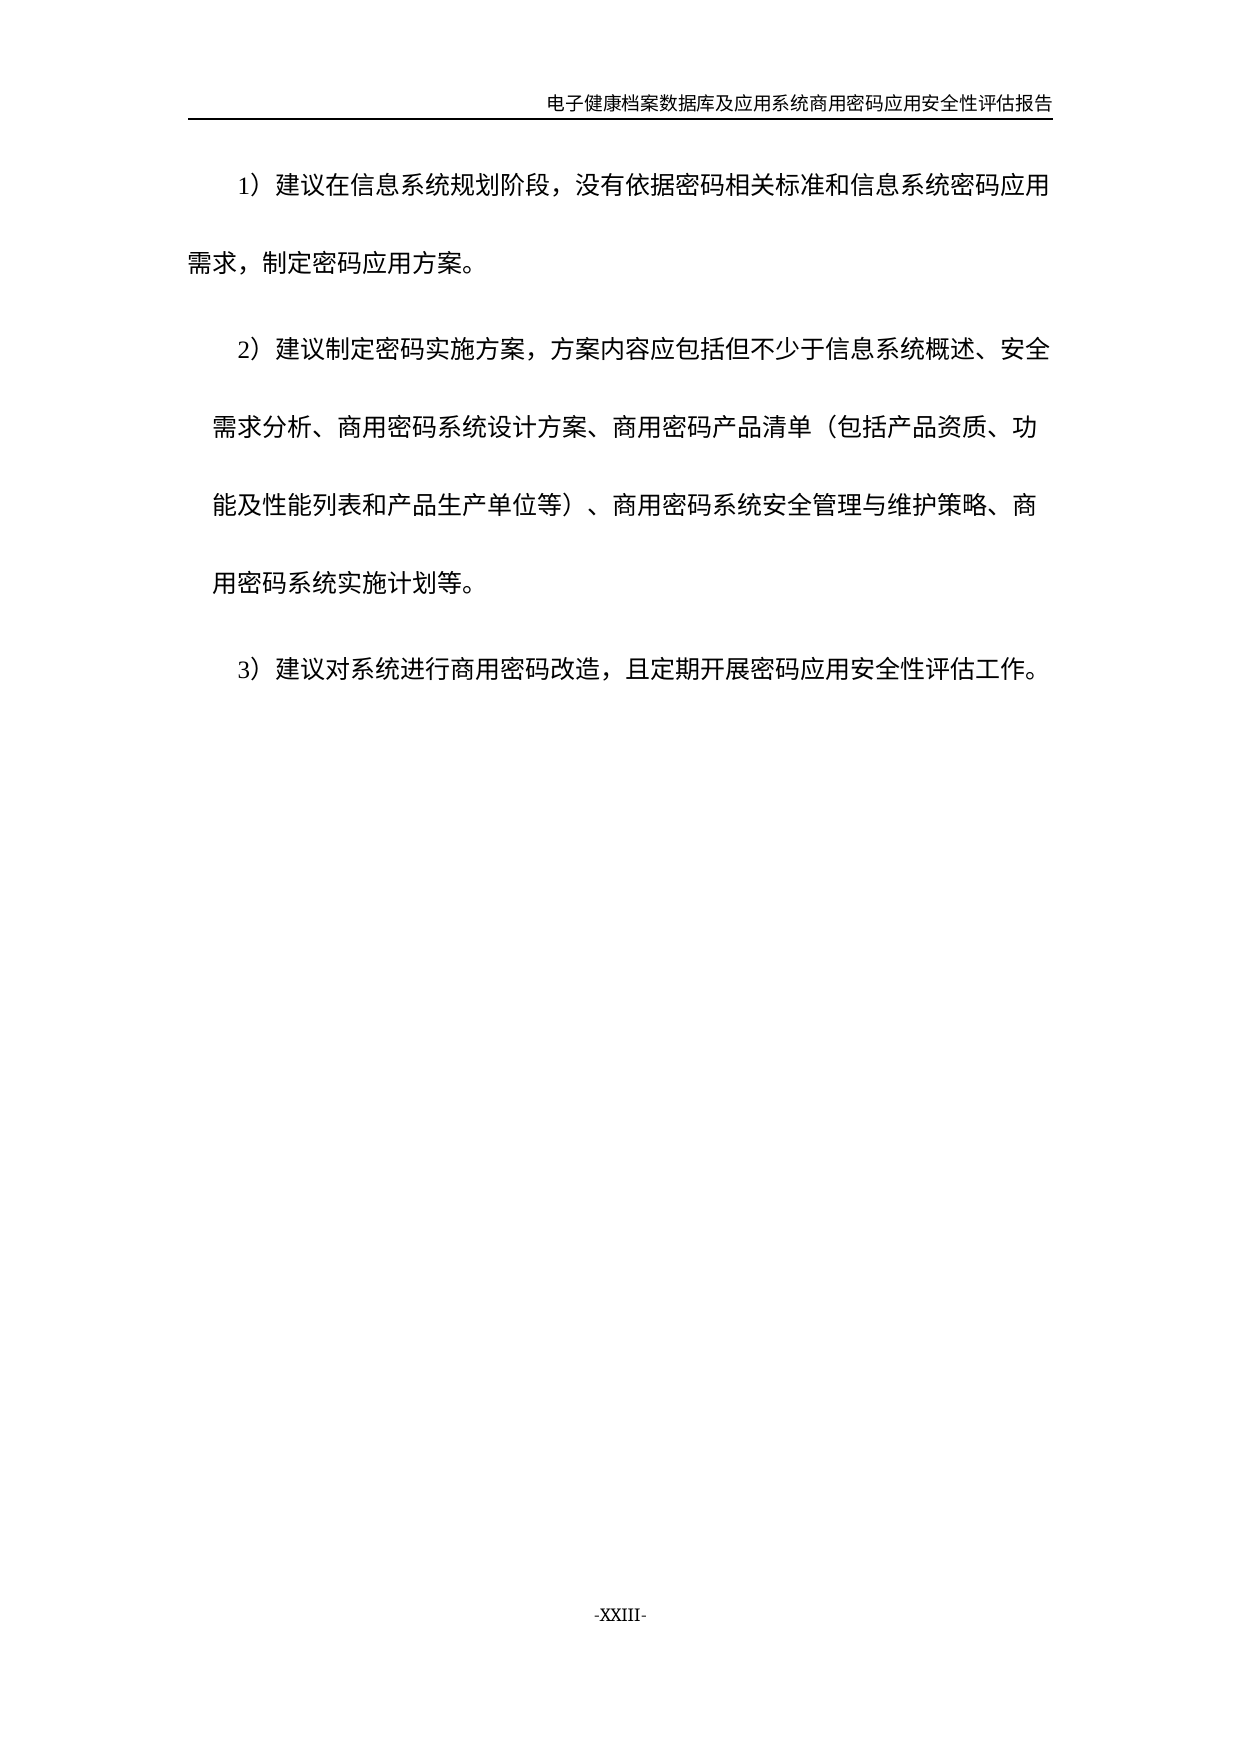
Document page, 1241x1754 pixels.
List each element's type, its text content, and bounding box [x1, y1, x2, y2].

text 3）建议对系统进行商用密码改造，且定期开展密码应用安全性评估工作。 [212, 634, 1053, 702]
text 1）建议在信息系统规划阶段，没有依据密码相关标准和信息系统密码应用需求，制定密码应用方案。 [187, 150, 1053, 296]
text 2）建议制定密码实施方案，方案内容应包括但不少于信息系统概述、安全需求分析、商用密码系统设计方案、商用密码产品清单（包括产品资质、功能及性能列表和产品生产单位等）、商用密码系统安全管理与维护策略、商用密码系统实施计划等。 [212, 314, 1053, 616]
